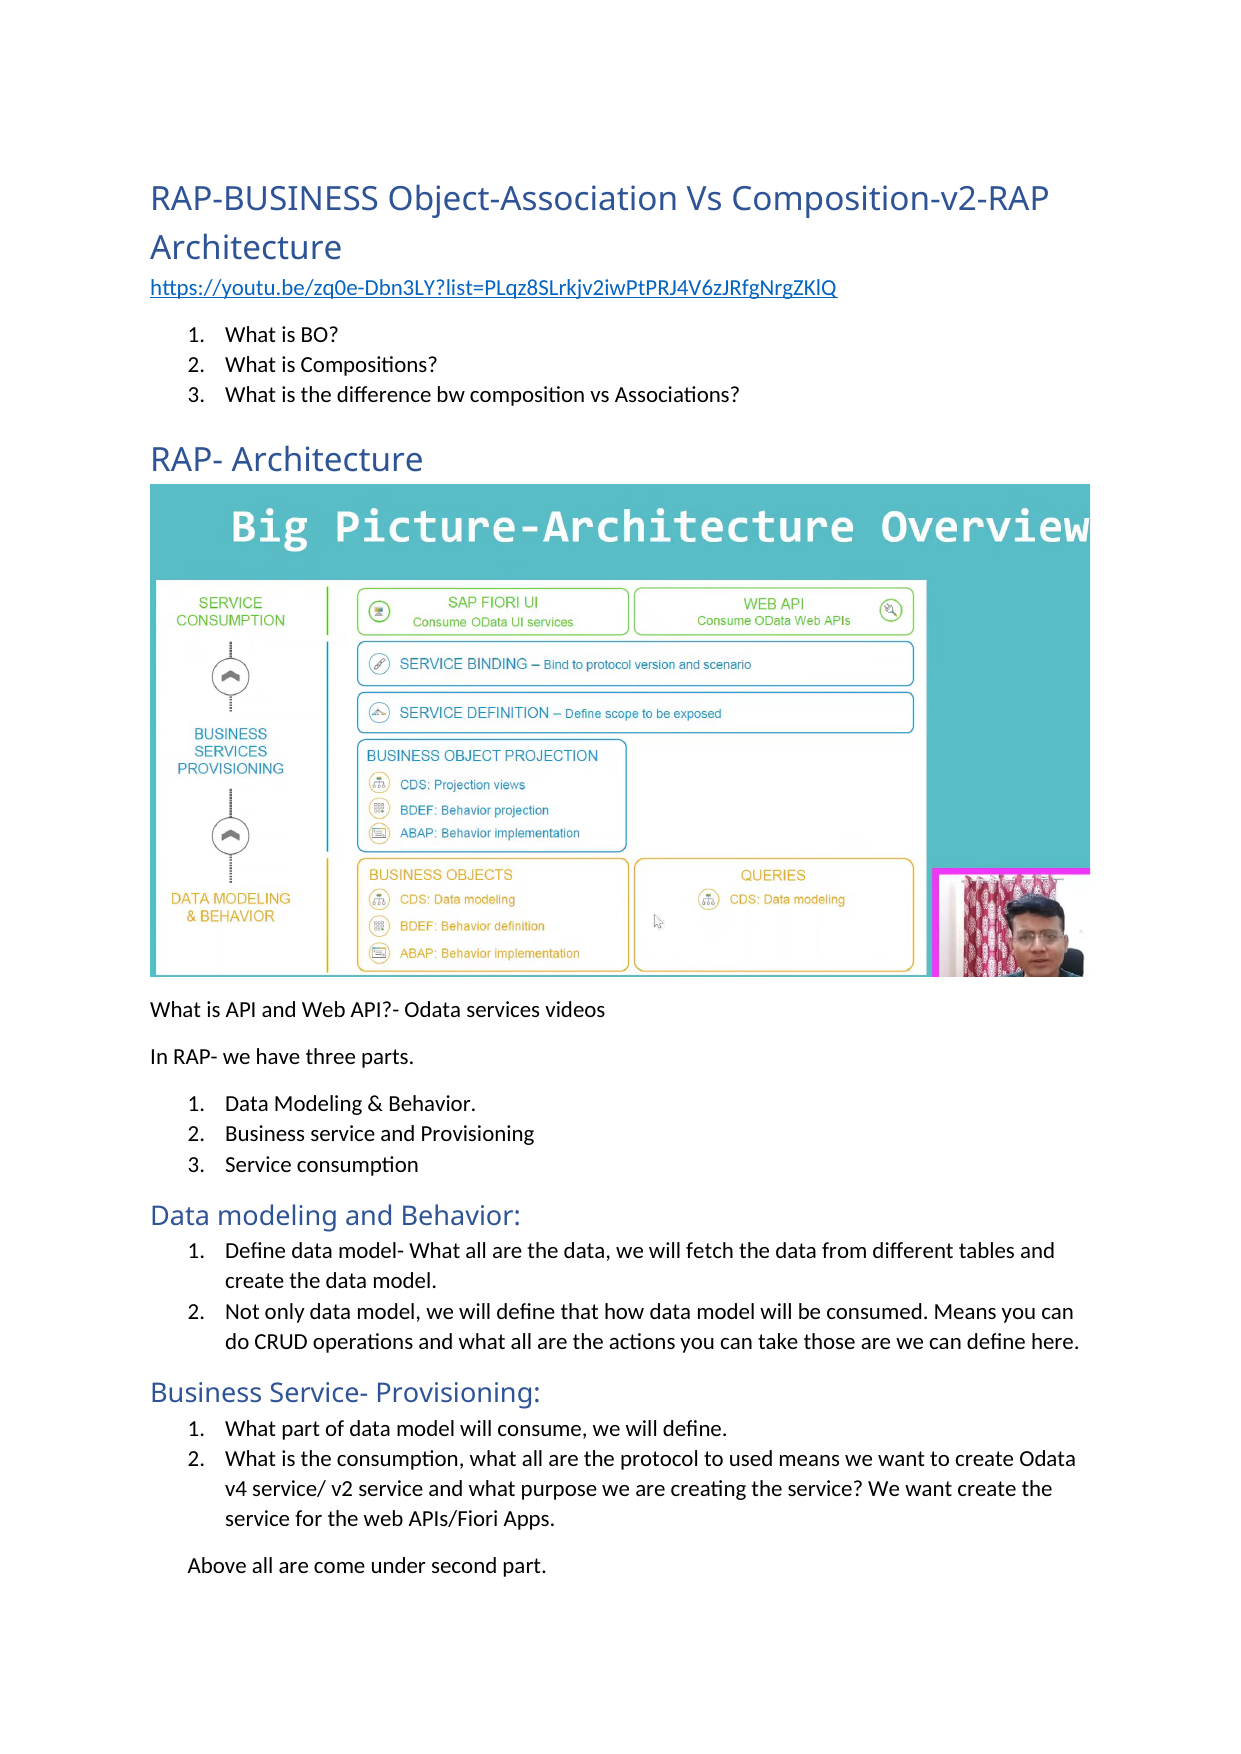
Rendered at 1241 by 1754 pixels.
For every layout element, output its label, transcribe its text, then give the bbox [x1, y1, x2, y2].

text Above all are come under second part. [187, 1551, 1090, 1579]
subtitle RAP- Architecture [150, 435, 1090, 481]
list Business service and Provisioning [187, 1119, 1090, 1148]
subtitle Data modeling and Behavior: [150, 1197, 1090, 1233]
list What is Compositions? [187, 350, 1090, 378]
text What is API and Web API?- Odata services videos [150, 996, 1090, 1024]
text https://youtu.be/zq0e-Dbn3LY?list=PLqz8SLrkjv2iwPtPRJ4V6zJRfgNrgZKlQ [150, 273, 1090, 301]
subtitle Business Service- Provisioning: [150, 1374, 1090, 1411]
list Data Modeling & Behavior. [187, 1089, 1090, 1117]
list Define data model- What all are the data, we will fetch the data from different tables and create the data model. [187, 1236, 1090, 1295]
list What is BO? [187, 320, 1090, 348]
list What is the difference bw composition vs Associations? [187, 380, 1090, 408]
list What is the consumption, what all are the protocol to used means we want to create Odata v4 service/ v2 service and what purpose we are creating the service? We want create the service for the web APIs/Fiori Apps. [187, 1444, 1090, 1532]
list Not only data model, we will define that how data model will be consumed. Means you can do CRUD operations and what all are the actions you can take those are we can define here. [187, 1297, 1090, 1355]
text In RAP- we have three parts. [150, 1042, 1090, 1071]
list Service consumption [187, 1150, 1090, 1178]
subtitle RAP-BUSINESS Object-Association Vs Composition-v2-RAP Architecture [150, 175, 1090, 269]
picture [150, 484, 1091, 977]
list What part of data model will consume, we will define. [187, 1414, 1090, 1442]
